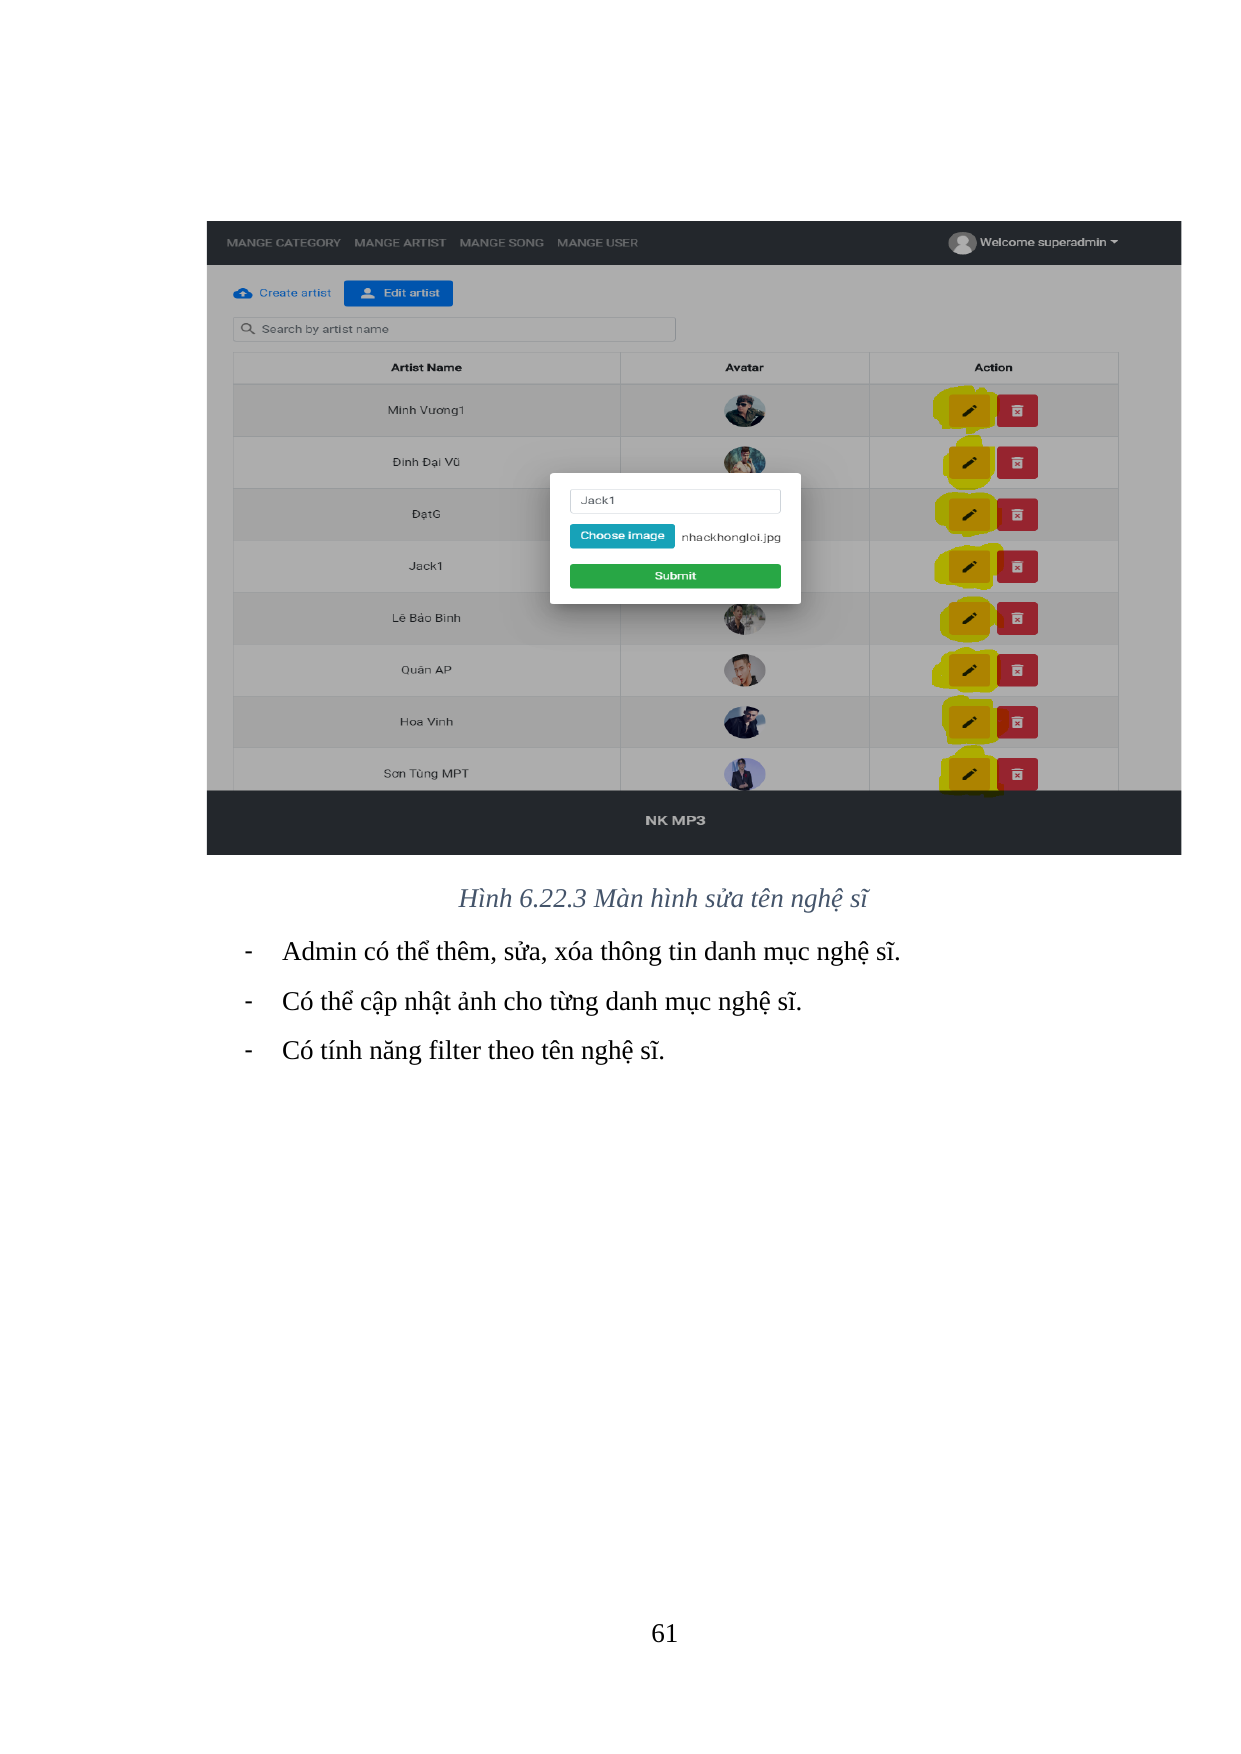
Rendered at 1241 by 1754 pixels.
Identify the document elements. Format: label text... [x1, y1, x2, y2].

picture [206, 221, 1182, 855]
text Hình 6.22.3 Màn hình sửa tên nghệ sĩ [207, 882, 1122, 913]
list Admin có thể thêm, sửa, xóa thông tin danh mục nghệ sĩ. [244, 934, 1122, 967]
list Có thể cập nhật ảnh cho từng danh mục nghệ sĩ. [244, 984, 1122, 1017]
list Có tính năng filter theo tên nghệ sĩ. [244, 1033, 1122, 1066]
